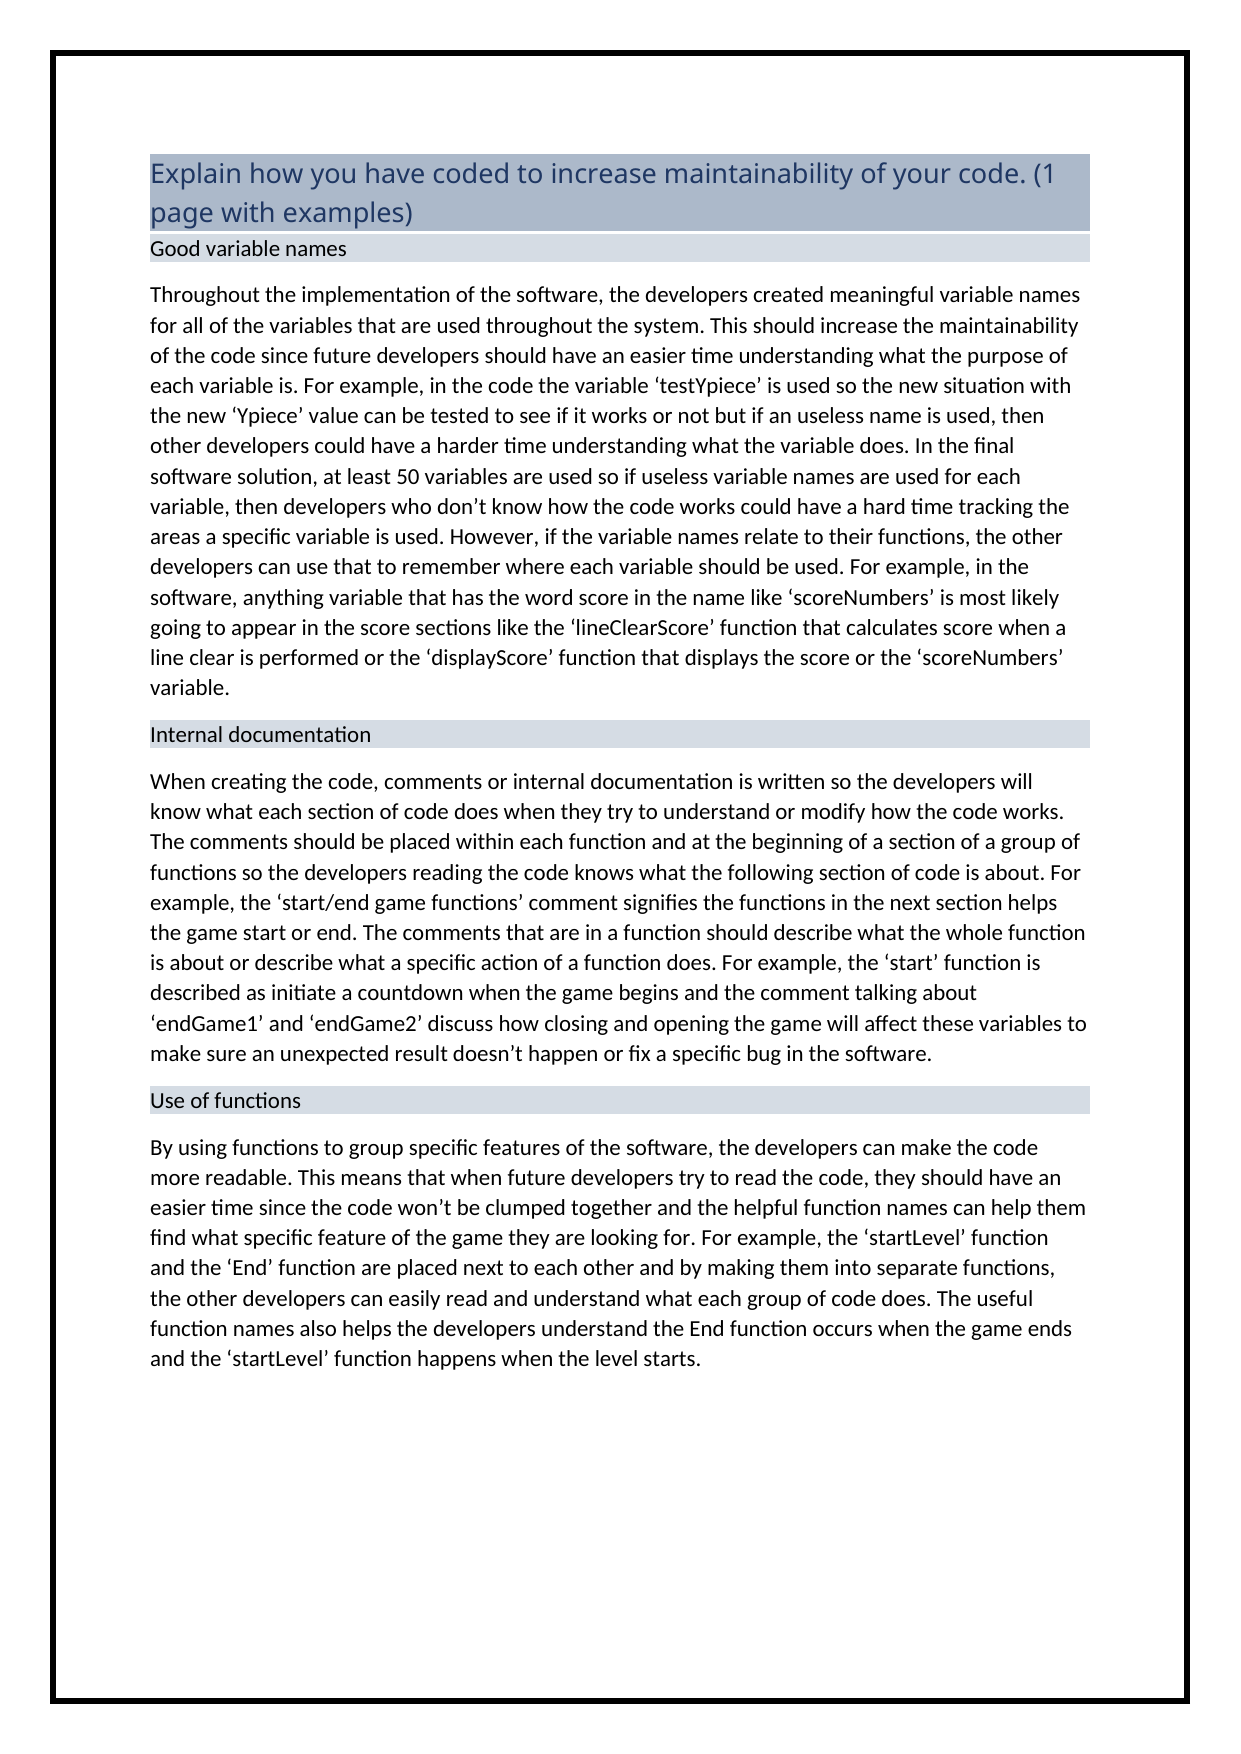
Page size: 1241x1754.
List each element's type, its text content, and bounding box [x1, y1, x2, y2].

text Internal documentation [150, 720, 1090, 748]
text When creating the code, comments or internal documentation is written so the developers will know what each section of code does when they try to understand or modify how the code works. The comments should be placed within each function and at the beginning of a section of a group of functions so the developers reading the code knows what the following section of code is about. For example, the ‘start/end game functions’ comment signifies the functions in the next section helps the game start or end. The comments that are in a function should describe what the whole function is about or describe what a specific action of a function does. For example, the ‘start’ function is described as initiate a countdown when the game begins and the comment talking about ‘endGame1’ and ‘endGame2’ discuss how closing and opening the game will affect these variables to make sure an unexpected result doesn’t happen or fix a specific bug in the software. [150, 767, 1090, 1067]
text By using functions to group specific features of the software, the developers can make the code more readable. This means that when future developers try to read the code, they should have an easier time since the code won’t be clumped together and the helpful function names can help them find what specific feature of the game they are looking for. For example, the ‘startLevel’ function and the ‘End’ function are placed next to each other and by making them into separate functions, the other developers can easily read and understand what each group of code does. The useful function names also helps the developers understand the End function occurs when the game ends and the ‘startLevel’ function happens when the level starts. [150, 1133, 1090, 1372]
subtitle Explain how you have coded to increase maintainability of your code. (1 page with examples) [150, 154, 1090, 231]
text Throughout the implementation of the software, the developers created meaningful variable names for all of the variables that are used throughout the system. This should increase the maintainability of the code since future developers should have an easier time understanding what the purpose of each variable is. For example, in the code the variable ‘testYpiece’ is used so the new situation with the new ‘Ypiece’ value can be tested to see if it works or not but if an useless name is used, then other developers could have a harder time understanding what the variable does. In the final software solution, at least 50 variables are used so if useless variable names are used for each variable, then developers who don’t know how the code works could have a hard time tracking the areas a specific variable is used. However, if the variable names relate to their functions, the other developers can use that to remember where each variable should be used. For example, in the software, anything variable that has the word score in the name like ‘scoreNumbers’ is most likely going to appear in the score sections like the ‘lineClearScore’ function that calculates score when a line clear is performed or the ‘displayScore’ function that displays the score or the ‘scoreNumbers’ variable. [150, 281, 1090, 701]
text Good variable names [150, 234, 1090, 262]
text Use of functions [150, 1086, 1090, 1114]
